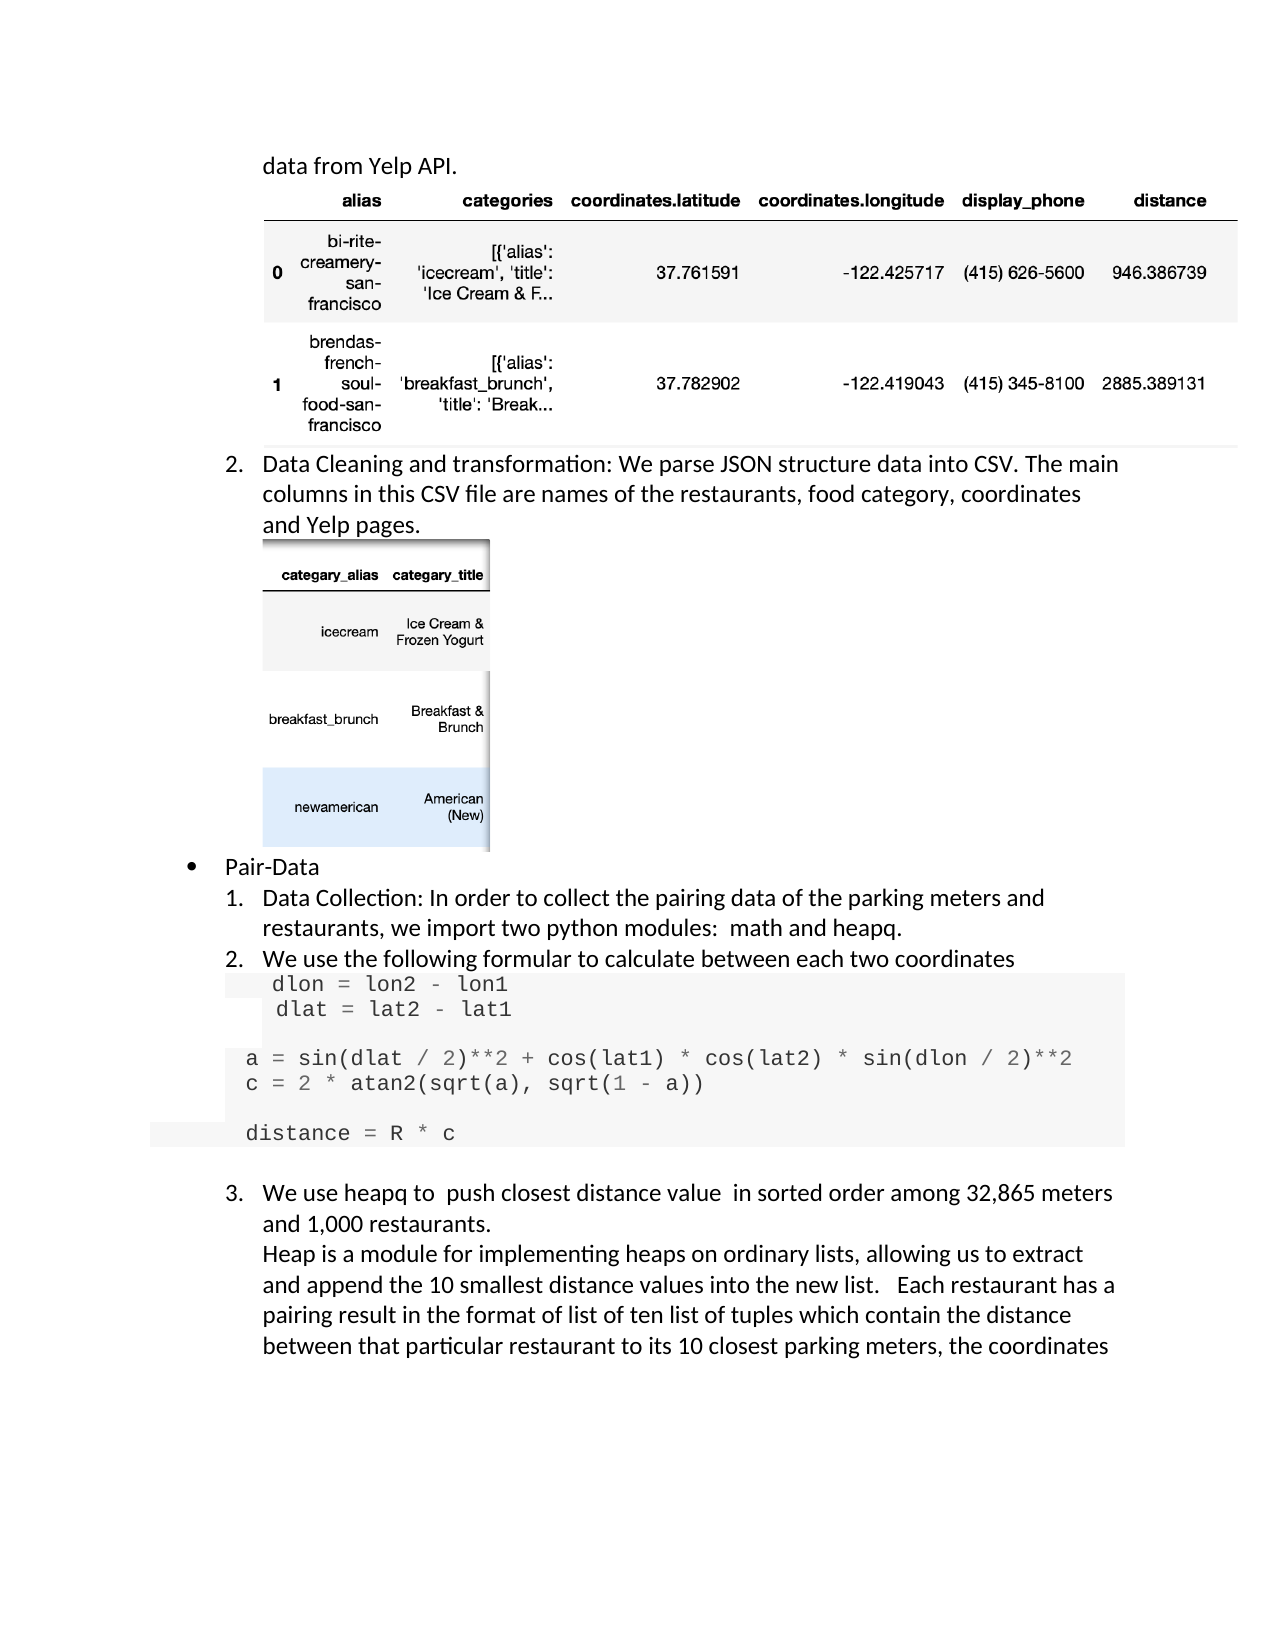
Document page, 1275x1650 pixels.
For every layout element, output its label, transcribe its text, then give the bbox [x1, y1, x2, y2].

text distance = R * c [150, 1122, 1125, 1147]
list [262, 1238, 1125, 1360]
list Data Cleaning and transformation: We parse JSON structure data into CSV. The main columns in this CSV file are names of the restaurants, food category, coordinates and Yelp pages. [225, 448, 1125, 539]
list Pair-Data [187, 851, 1125, 882]
text dlon = lon2 - lon1 [225, 973, 1125, 998]
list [225, 150, 1125, 448]
text a = sin(dlat / 2)**2 + cos(lat1) * cos(lat2) * sin(dlon / 2)**2 [225, 1048, 1125, 1072]
list We use the following formular to calculate between each two coordinates [225, 943, 1125, 973]
picture [262, 180, 1238, 448]
list We use heapq to push closest distance value in sorted order among 32,865 meters and 1,000 restaurants. [225, 1177, 1125, 1238]
list dlat = lat2 - lat1 [262, 998, 1125, 1023]
picture [262, 539, 490, 852]
list Data Collection: In order to collect the pairing data of the parking meters and restaurants, we import two python modules: math and heapq. [225, 882, 1125, 943]
text c = 2 * atan2(sqrt(a), sqrt(1 - a)) [225, 1072, 1125, 1097]
